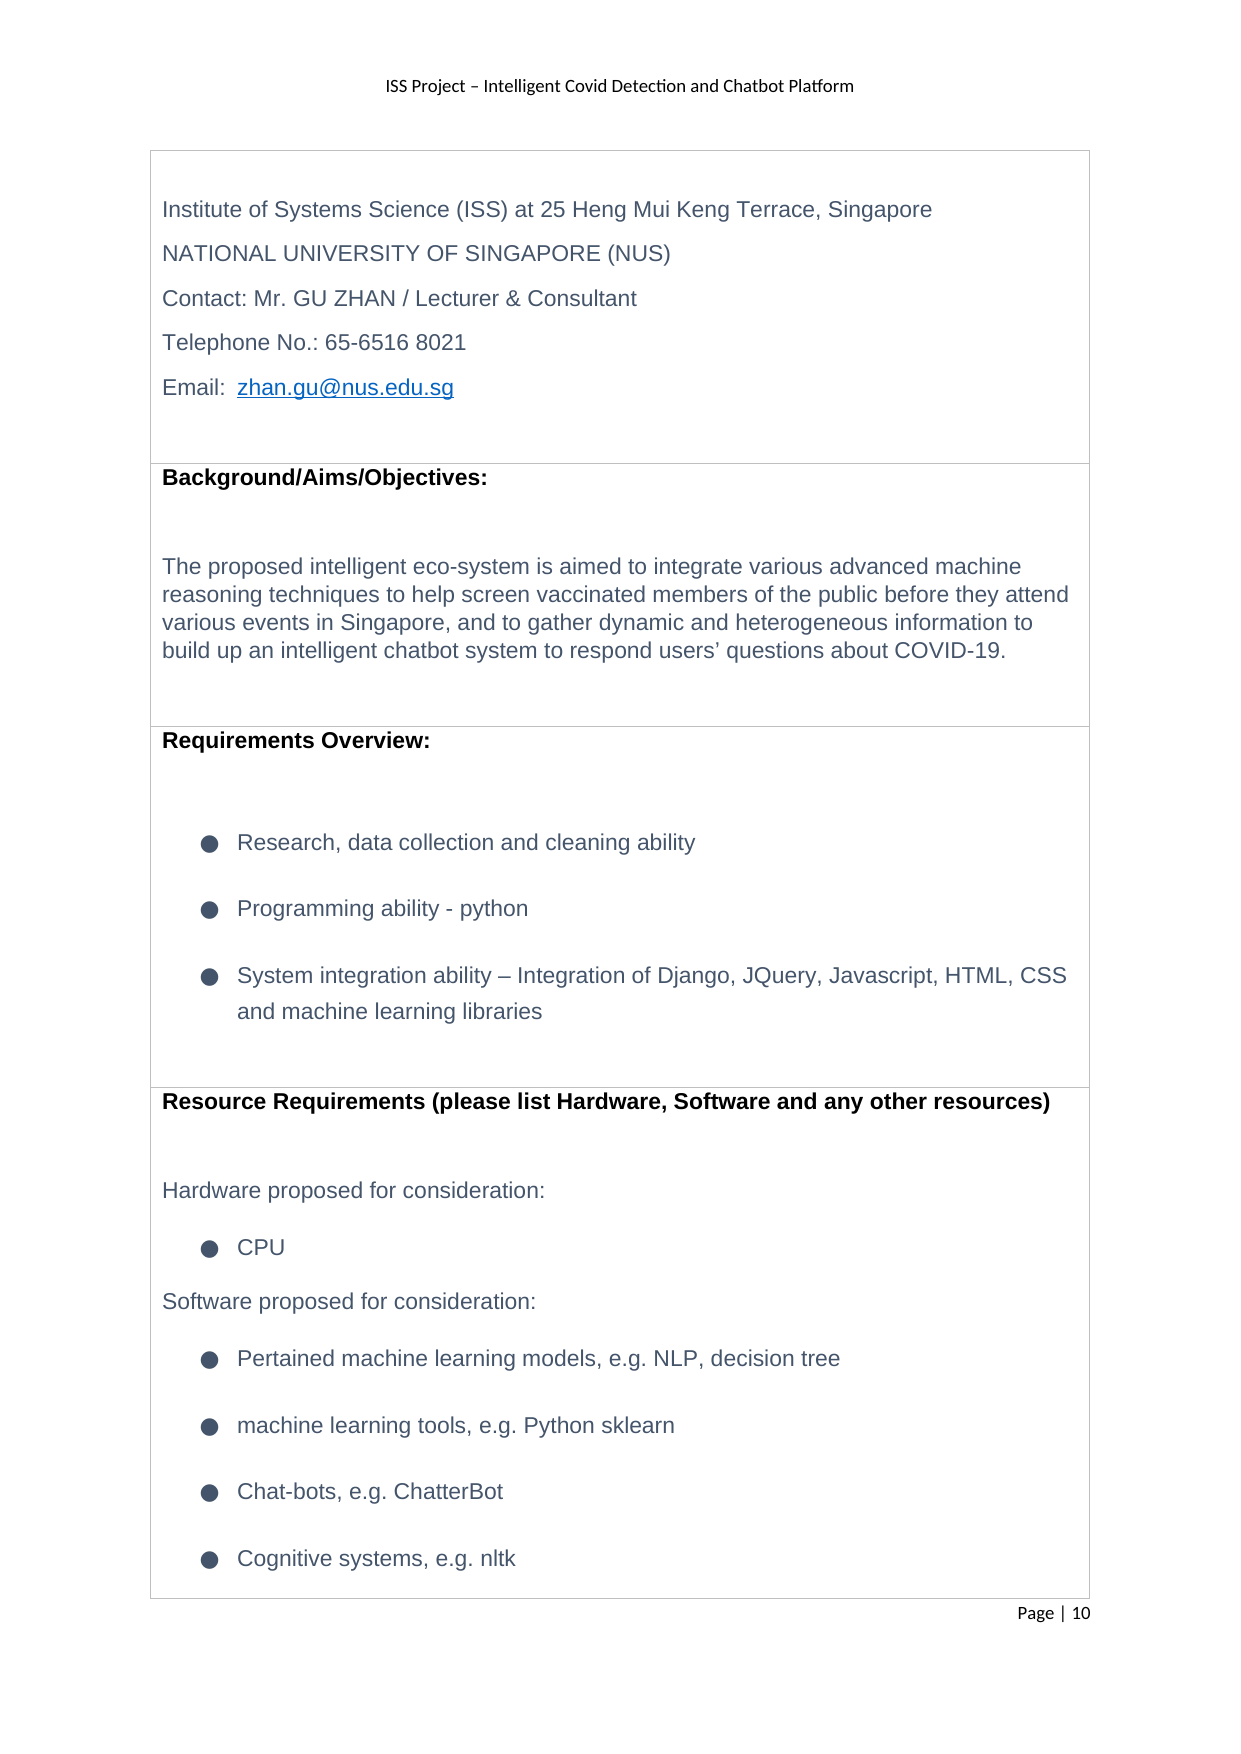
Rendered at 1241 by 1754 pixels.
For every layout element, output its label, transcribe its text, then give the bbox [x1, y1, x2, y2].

table_cell Background/Aims/Objectives: The proposed intelligent eco-system is aimed to integrate various advanced machine reasoning techniques to help screen vaccinated members of the public before they attend various events in Singapore, and to gather dynamic and heterogeneous information to build up an intelligent chatbot system to respond users’ questions about COVID-19. [151, 464, 1089, 726]
table_cell Requirements Overview: Research, data collection and cleaning ability Programming ability - python System integration ability – Integration of Django, JQuery, Javascript, HTML, CSS and machine learning libraries [151, 727, 1089, 1087]
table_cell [151, 151, 1089, 463]
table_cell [151, 1088, 1089, 1597]
